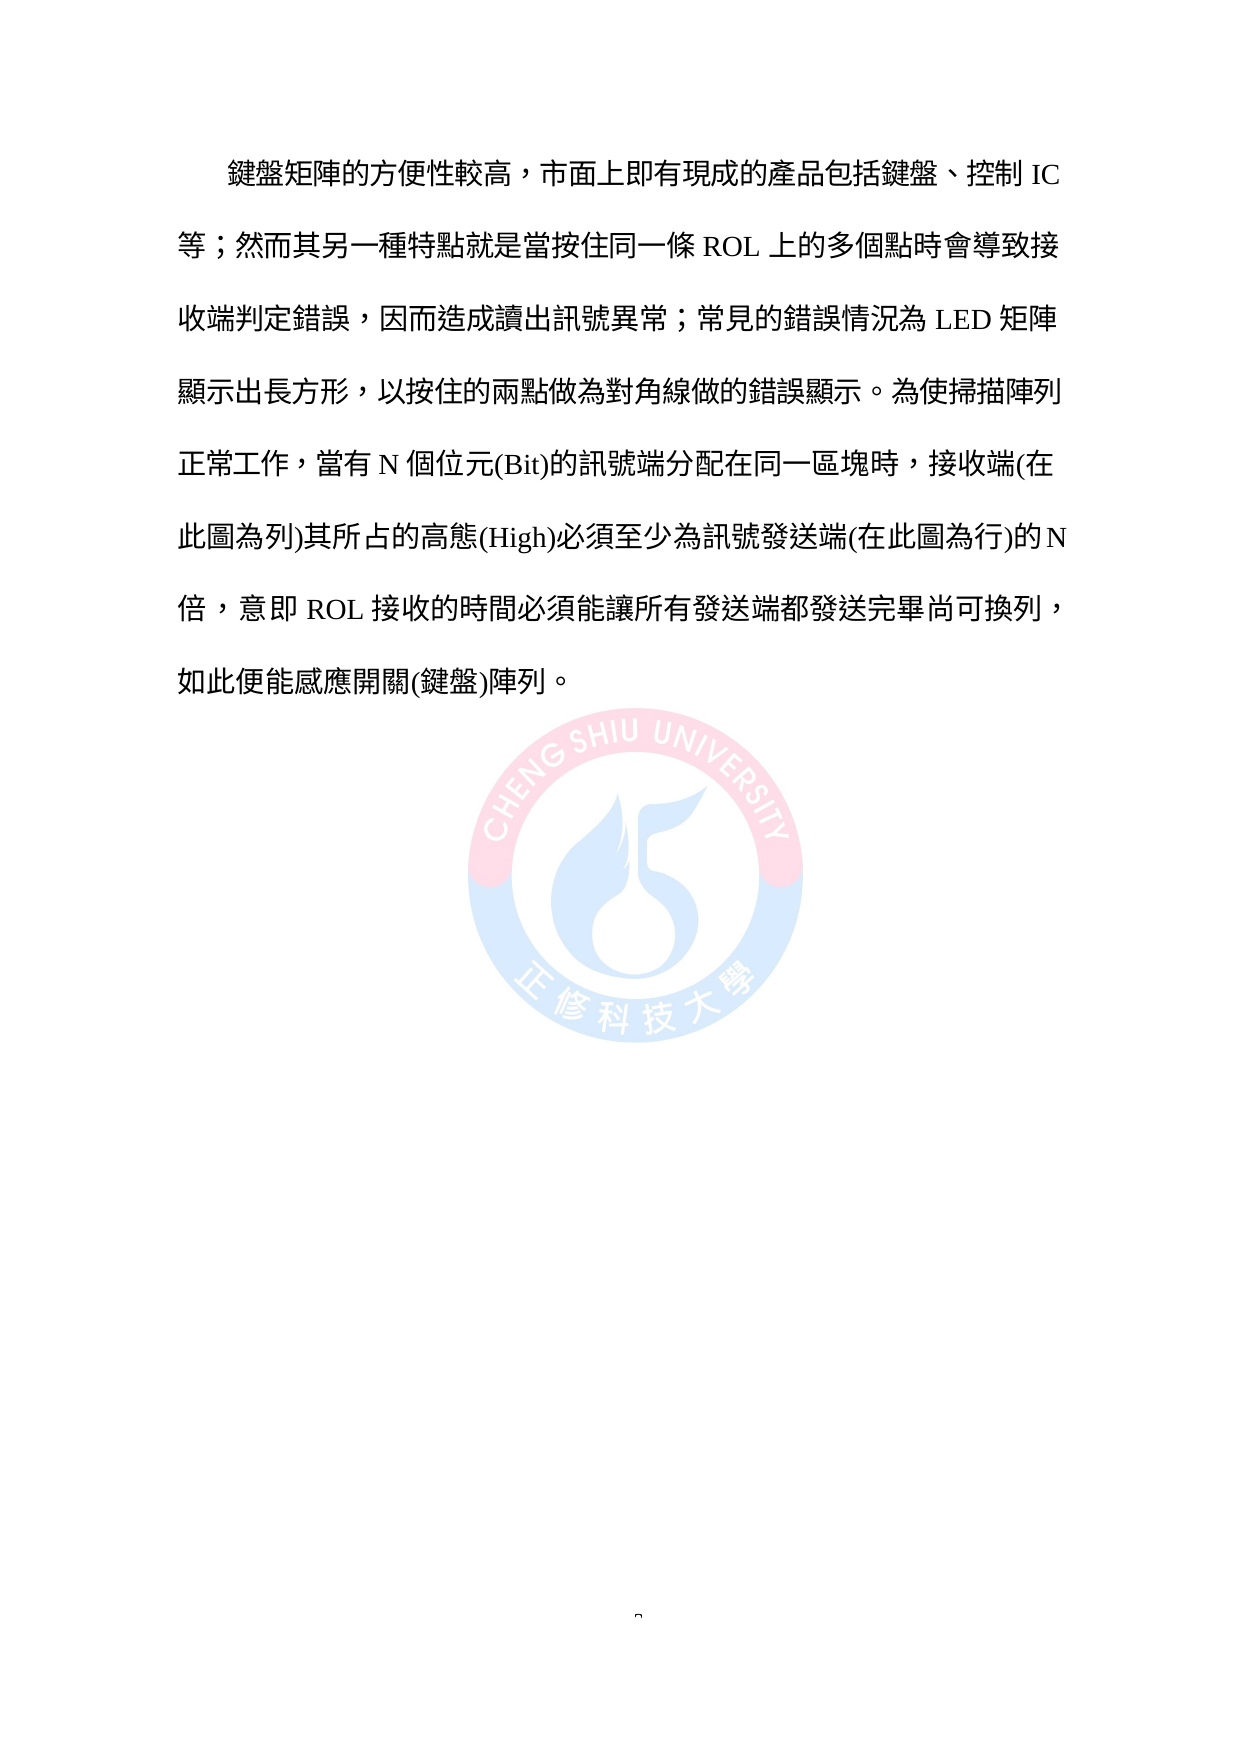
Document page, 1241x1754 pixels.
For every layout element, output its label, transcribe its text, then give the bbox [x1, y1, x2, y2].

picture [467, 706, 804, 1043]
text 鍵盤矩陣的方便性較高，市面上即有現成的產品包括鍵盤、控制 IC 等；然而其另一種特點就是當按住同一條 ROL 上的多個點時會導致接收端判定錯誤，因而造成讀出訊號異常；常見的錯誤情況為 LED 矩陣顯示出長方形，以按住的兩點做為對角線做的錯誤顯示。為使掃描陣列正常工作，當有 N 個位元(Bit)的訊號端分配在同一區塊時，接收端(在此圖為列)其所占的高態(High)必須至少為訊號發送端(在此圖為行)的 N 倍，意即ROL 接收的時間必須能讓所有發送端都發送完畢尚可換列， 如此便能感應開關(鍵盤)陣列。 [177, 153, 1078, 701]
